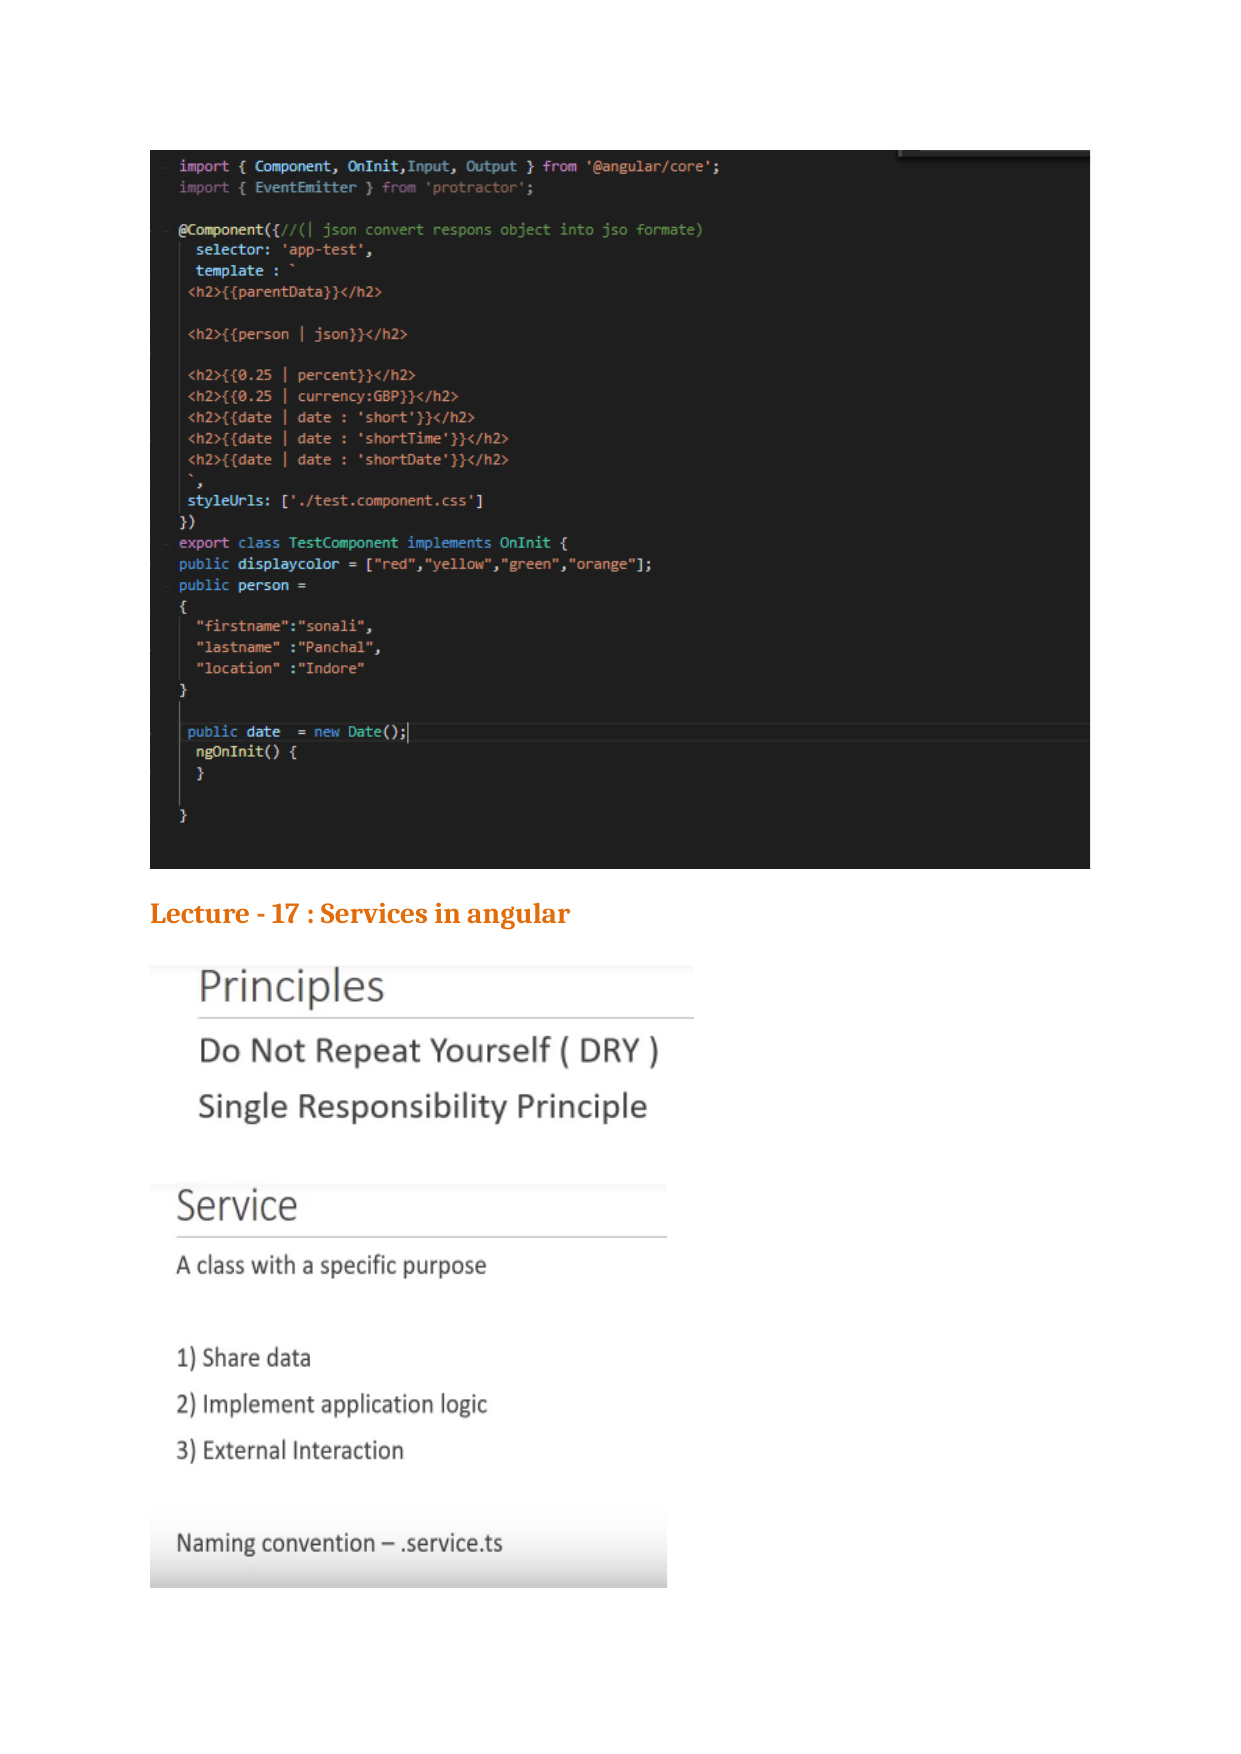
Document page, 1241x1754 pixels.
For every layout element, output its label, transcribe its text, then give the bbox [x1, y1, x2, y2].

subtitle Lecture - 17 : Services in angular [150, 897, 1090, 931]
picture [150, 964, 694, 1148]
picture [150, 1181, 668, 1588]
picture [150, 150, 1091, 869]
